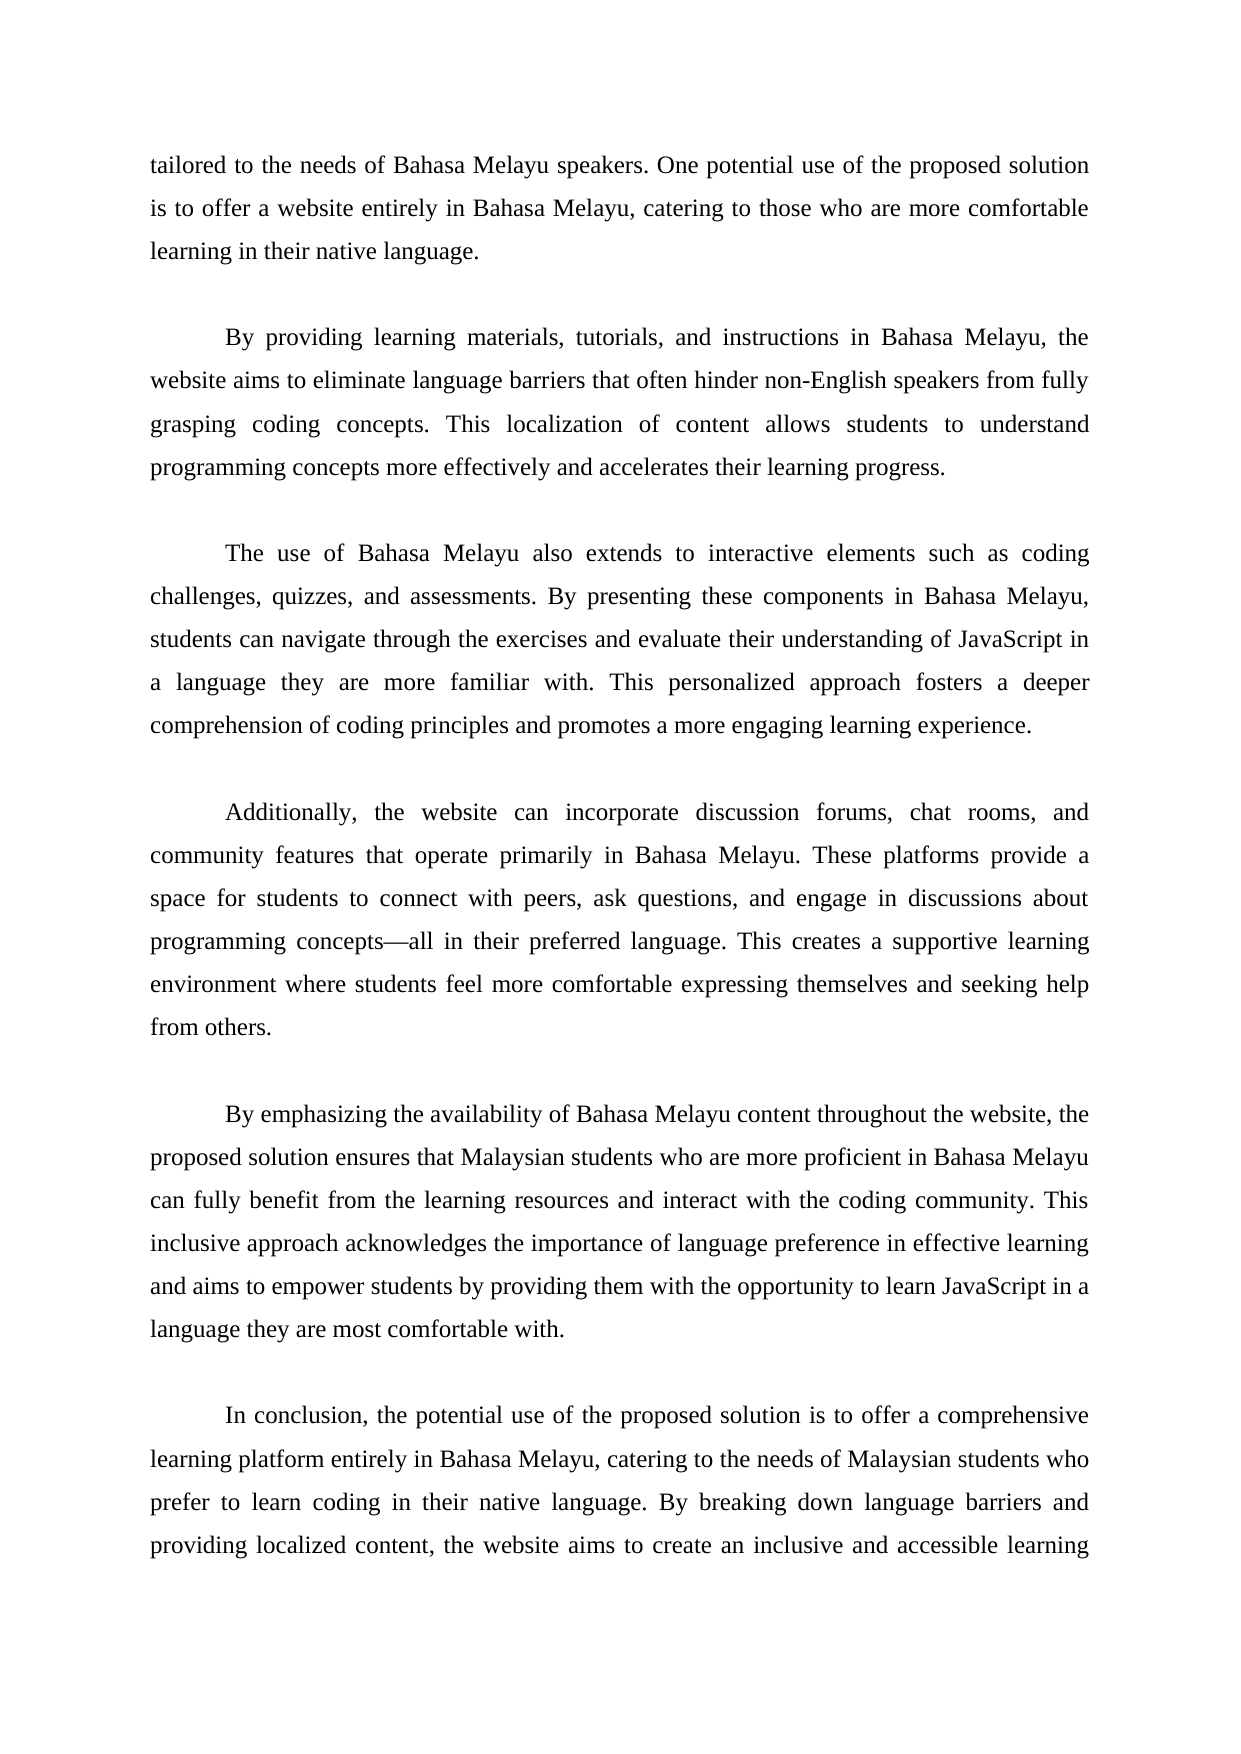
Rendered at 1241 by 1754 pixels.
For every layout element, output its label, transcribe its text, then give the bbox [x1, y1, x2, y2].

text By emphasizing the availability of Bahasa Melayu content throughout the website, the proposed solution ensures that Malaysian students who are more proficient in Bahasa Melayu can fully benefit from the learning resources and interact with the coding community. This inclusive approach acknowledges the importance of language preference in effective learning and aims to empower students by providing them with the opportunity to learn JavaScript in a language they are most comfortable with. [150, 1099, 1090, 1343]
text Additionally, the website can incorporate discussion forums, chat rooms, and community features that operate primarily in Bahasa Melayu. These platforms provide a space for students to connect with peers, ask questions, and engage in discussions about programming concepts—all in their preferred language. This creates a supportive learning environment where students feel more comfortable expressing themselves and seeking help from others. [150, 797, 1090, 1041]
text By providing learning materials, tutorials, and instructions in Bahasa Melayu, the website aims to eliminate language barriers that often hinder non-English speakers from fully grasping coding concepts. This localization of content allows students to understand programming concepts more effectively and accelerates their learning progress. [150, 322, 1090, 481]
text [150, 150, 1090, 265]
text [150, 1401, 1090, 1559]
text The use of Bahasa Melayu also extends to interactive elements such as coding challenges, quizzes, and assessments. By presenting these components in Bahasa Melayu, students can navigate through the exercises and evaluate their understanding of JavaScript in a language they are more familiar with. This personalized approach fosters a deeper comprehension of coding principles and promotes a more engaging learning experience. [150, 538, 1090, 739]
